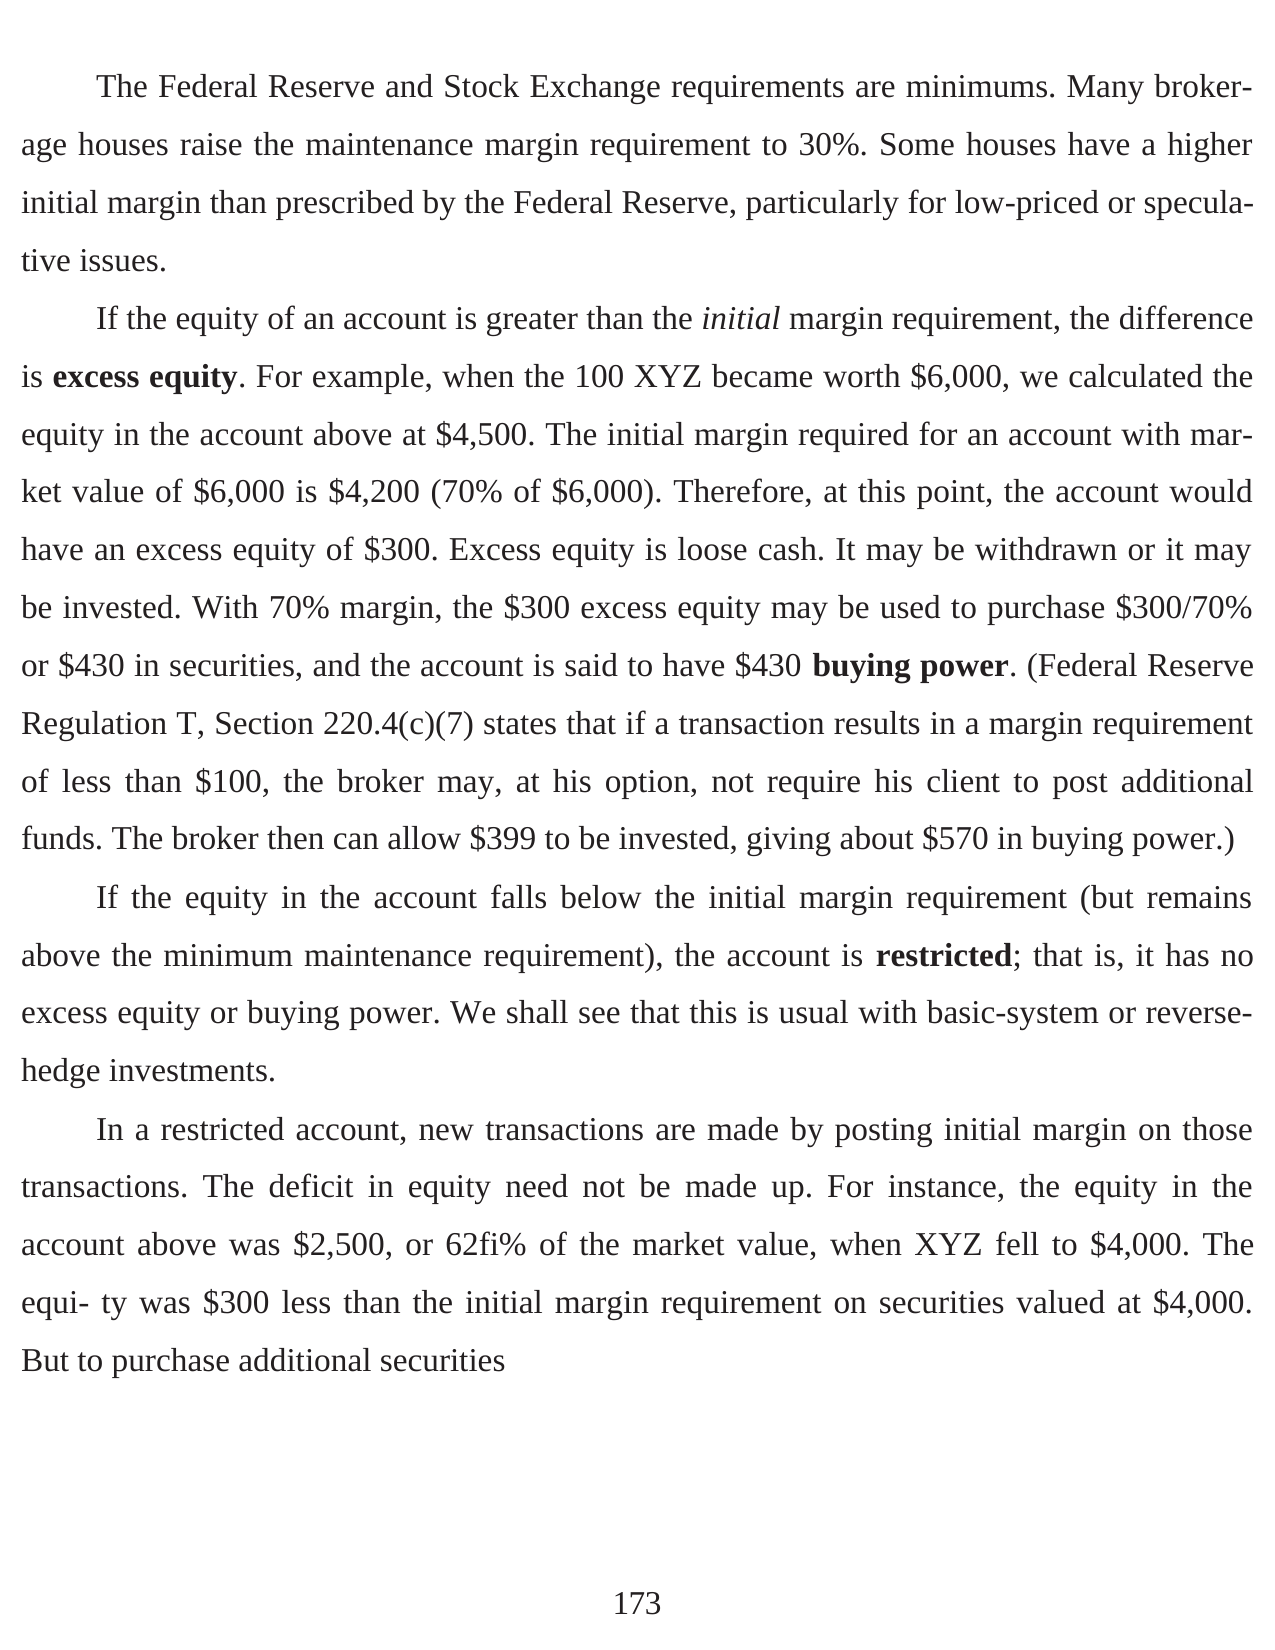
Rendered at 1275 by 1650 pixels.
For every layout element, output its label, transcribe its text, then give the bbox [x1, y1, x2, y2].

text If the equity of an account is greater than the initial margin requirement, the difference is excess equity. For example, when the 100 XYZ became worth $6,000, we calculated the equity in the account above at $4,500. The initial margin required for an account with mar- ket value of $6,000 is $4,200 (70% of $6,000). Therefore, at this point, the account would have an excess equity of $300. Excess equity is loose cash. It may be withdrawn or it may be invested. With 70% margin, the $300 excess equity may be used to purchase $300/70% or $430 in securities, and the account is said to have $430 buying power. (Federal Reserve Regulation T, Section 220.4(c)(7) states that if a transaction results in a margin requirement of less than $100, the broker may, at his option, not require his client to post additional funds. The broker then can allow $399 to be invested, giving about $570 in buying power.) [21, 298, 1254, 857]
text In a restricted account, new transactions are made by posting initial margin on those transactions. The deficit in equity need not be made up. For instance, the equity in the account above was $2,500, or 62fi% of the market value, when XYZ fell to $4,000. The equi- ty was $300 less than the initial margin requirement on securities valued at $4,000. But to purchase additional securities [21, 1109, 1254, 1378]
text If the equity in the account falls below the initial margin requirement (but remains above the minimum maintenance requirement), the account is restricted; that is, it has no excess equity or buying power. We shall see that this is usual with basic-system or reverse- hedge investments. [21, 877, 1254, 1089]
text The Federal Reserve and Stock Exchange requirements are minimums. Many broker- age houses raise the maintenance margin requirement to 30%. Some houses have a higher initial margin than prescribed by the Federal Reserve, particularly for low-priced or specula- tive issues. [21, 67, 1254, 278]
